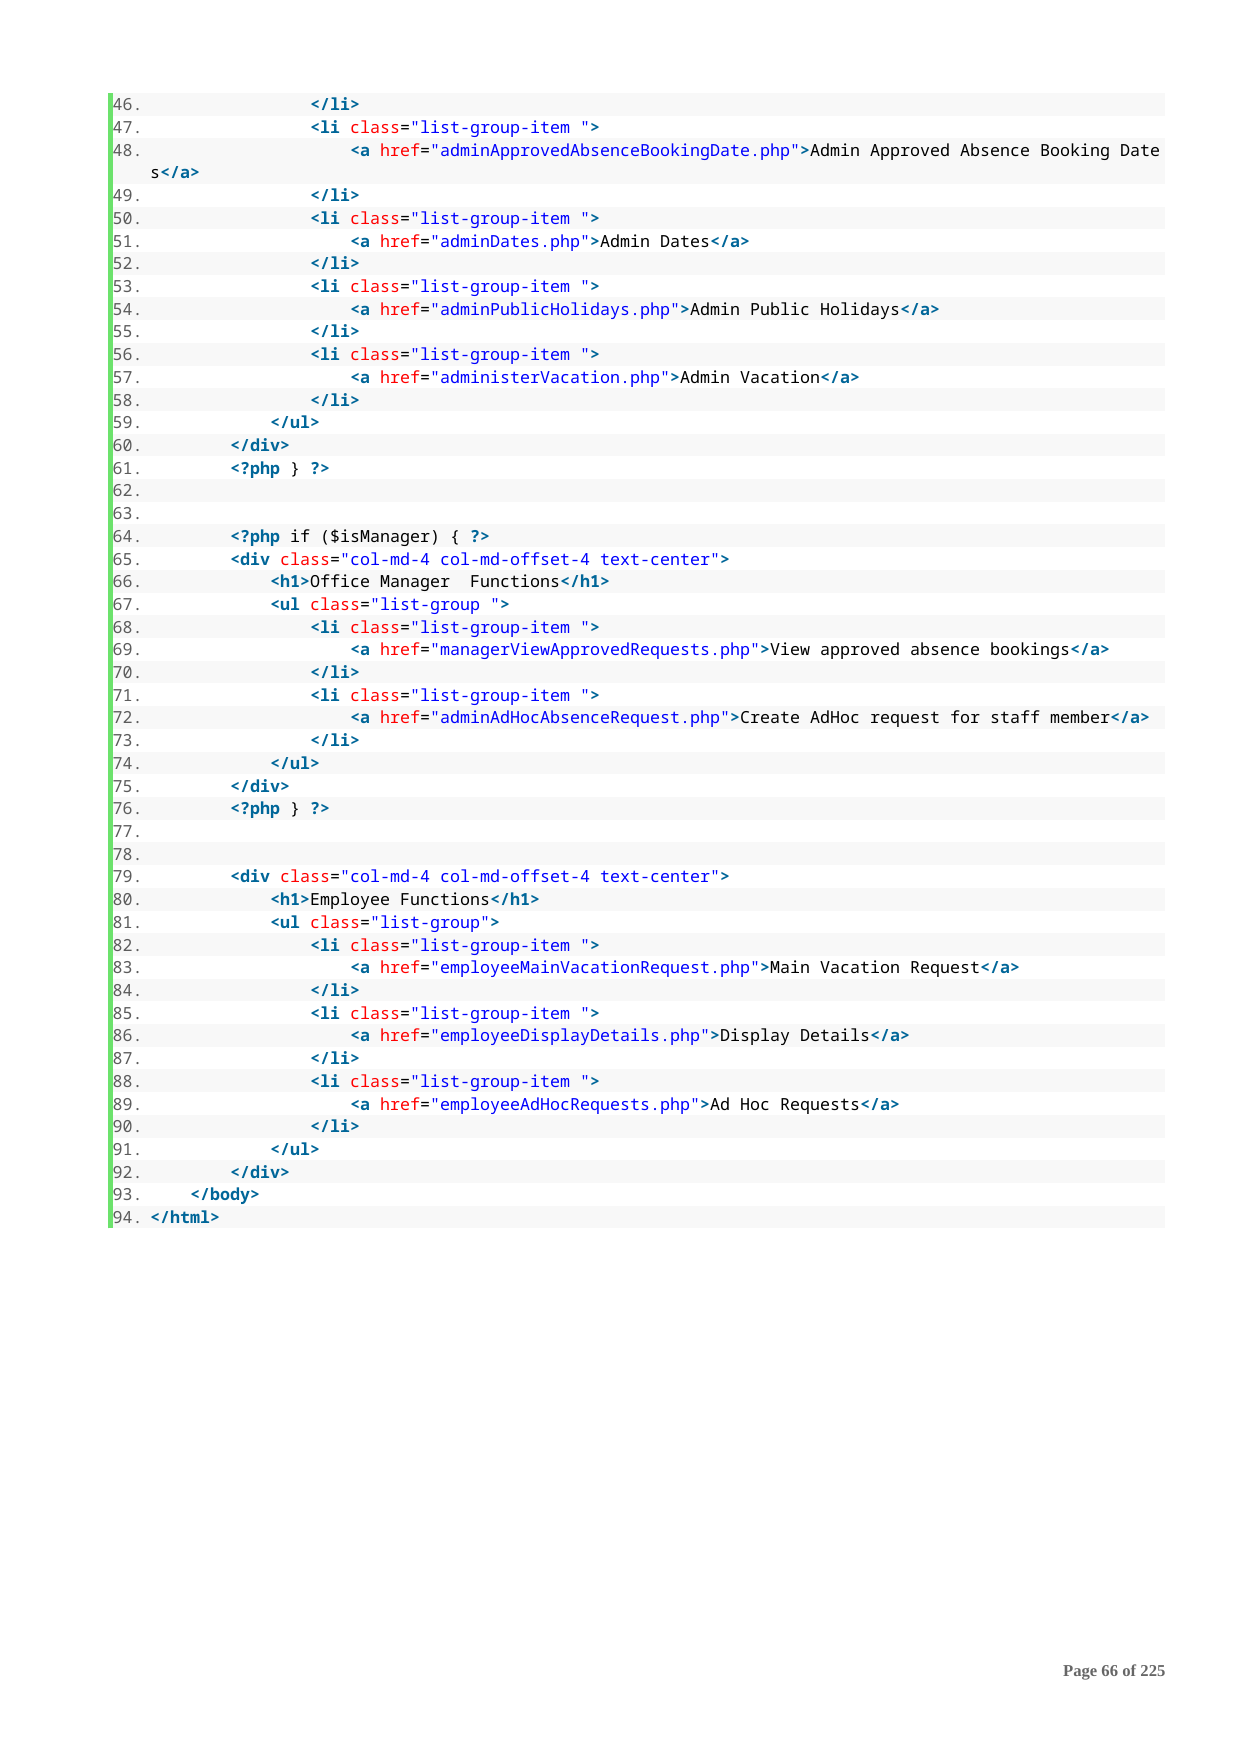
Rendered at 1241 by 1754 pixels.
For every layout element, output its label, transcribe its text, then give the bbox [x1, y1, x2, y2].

list <?php if ($isManager) { ?> [113, 524, 1165, 547]
list <li class="list-group-item "> [113, 1069, 1165, 1092]
list </li> [113, 979, 1165, 1001]
list <li class="list-group-item "> [113, 933, 1165, 956]
list </ul> [113, 1138, 1165, 1160]
list </li> [113, 252, 1165, 275]
list <li class="list-group-item "> [113, 275, 1165, 297]
list <li class="list-group-item "> [113, 683, 1165, 706]
list <a href="employeeDisplayDetails.php">Display Details</a> [113, 1024, 1165, 1047]
list </li> [113, 388, 1165, 411]
list </html> [113, 1206, 1165, 1228]
list <a href="adminDates.php">Admin Dates</a> [113, 229, 1165, 252]
list <li class="list-group-item "> [113, 615, 1165, 638]
list <a href="adminAdHocAbsenceRequest.php">Create AdHoc request for staff member</a> [113, 706, 1165, 729]
list </li> [113, 661, 1165, 683]
list <div class="col-md-4 col-md-offset-4 text-center"> [113, 865, 1165, 888]
list <?php } ?> [113, 456, 1165, 479]
list <a href="managerViewApprovedRequests.php">View approved absence bookings</a> [113, 638, 1165, 661]
list </body> [113, 1183, 1165, 1206]
list <li class="list-group-item "> [113, 343, 1165, 366]
list <a href="employeeMainVacationRequest.php">Main Vacation Request</a> [113, 956, 1165, 979]
list </li> [113, 1115, 1165, 1138]
list <div class="col-md-4 col-md-offset-4 text-center"> [113, 547, 1165, 570]
list </ul> [113, 752, 1165, 774]
list </li> [113, 184, 1165, 207]
list </div> [113, 1160, 1165, 1183]
list </li> [113, 1047, 1165, 1069]
list <li class="list-group-item "> [113, 1001, 1165, 1024]
list <a href="administerVacation.php">Admin Vacation</a> [113, 366, 1165, 388]
list <ul class="list-group"> [113, 911, 1165, 933]
list </div> [113, 774, 1165, 797]
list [113, 116, 1165, 138]
list </ul> [113, 411, 1165, 434]
list <?php } ?> [113, 797, 1165, 820]
list <h1>Employee Functions</h1> [113, 888, 1165, 911]
list <a href="adminPublicHolidays.php">Admin Public Holidays</a> [113, 297, 1165, 320]
list <ul class="list-group "> [113, 593, 1165, 615]
list <li class="list-group-item "> [113, 207, 1165, 229]
list </li> [113, 729, 1165, 752]
list </div> [113, 434, 1165, 456]
list <a href="adminApprovedAbsenceBookingDate.php">Admin Approved Absence Booking Dates</a> [113, 138, 1165, 184]
list </li> [113, 93, 1165, 116]
list <h1>Office Manager Functions</h1> [113, 570, 1165, 593]
list </li> [113, 320, 1165, 343]
list <a href="employeeAdHocRequests.php">Ad Hoc Requests</a> [113, 1092, 1165, 1115]
